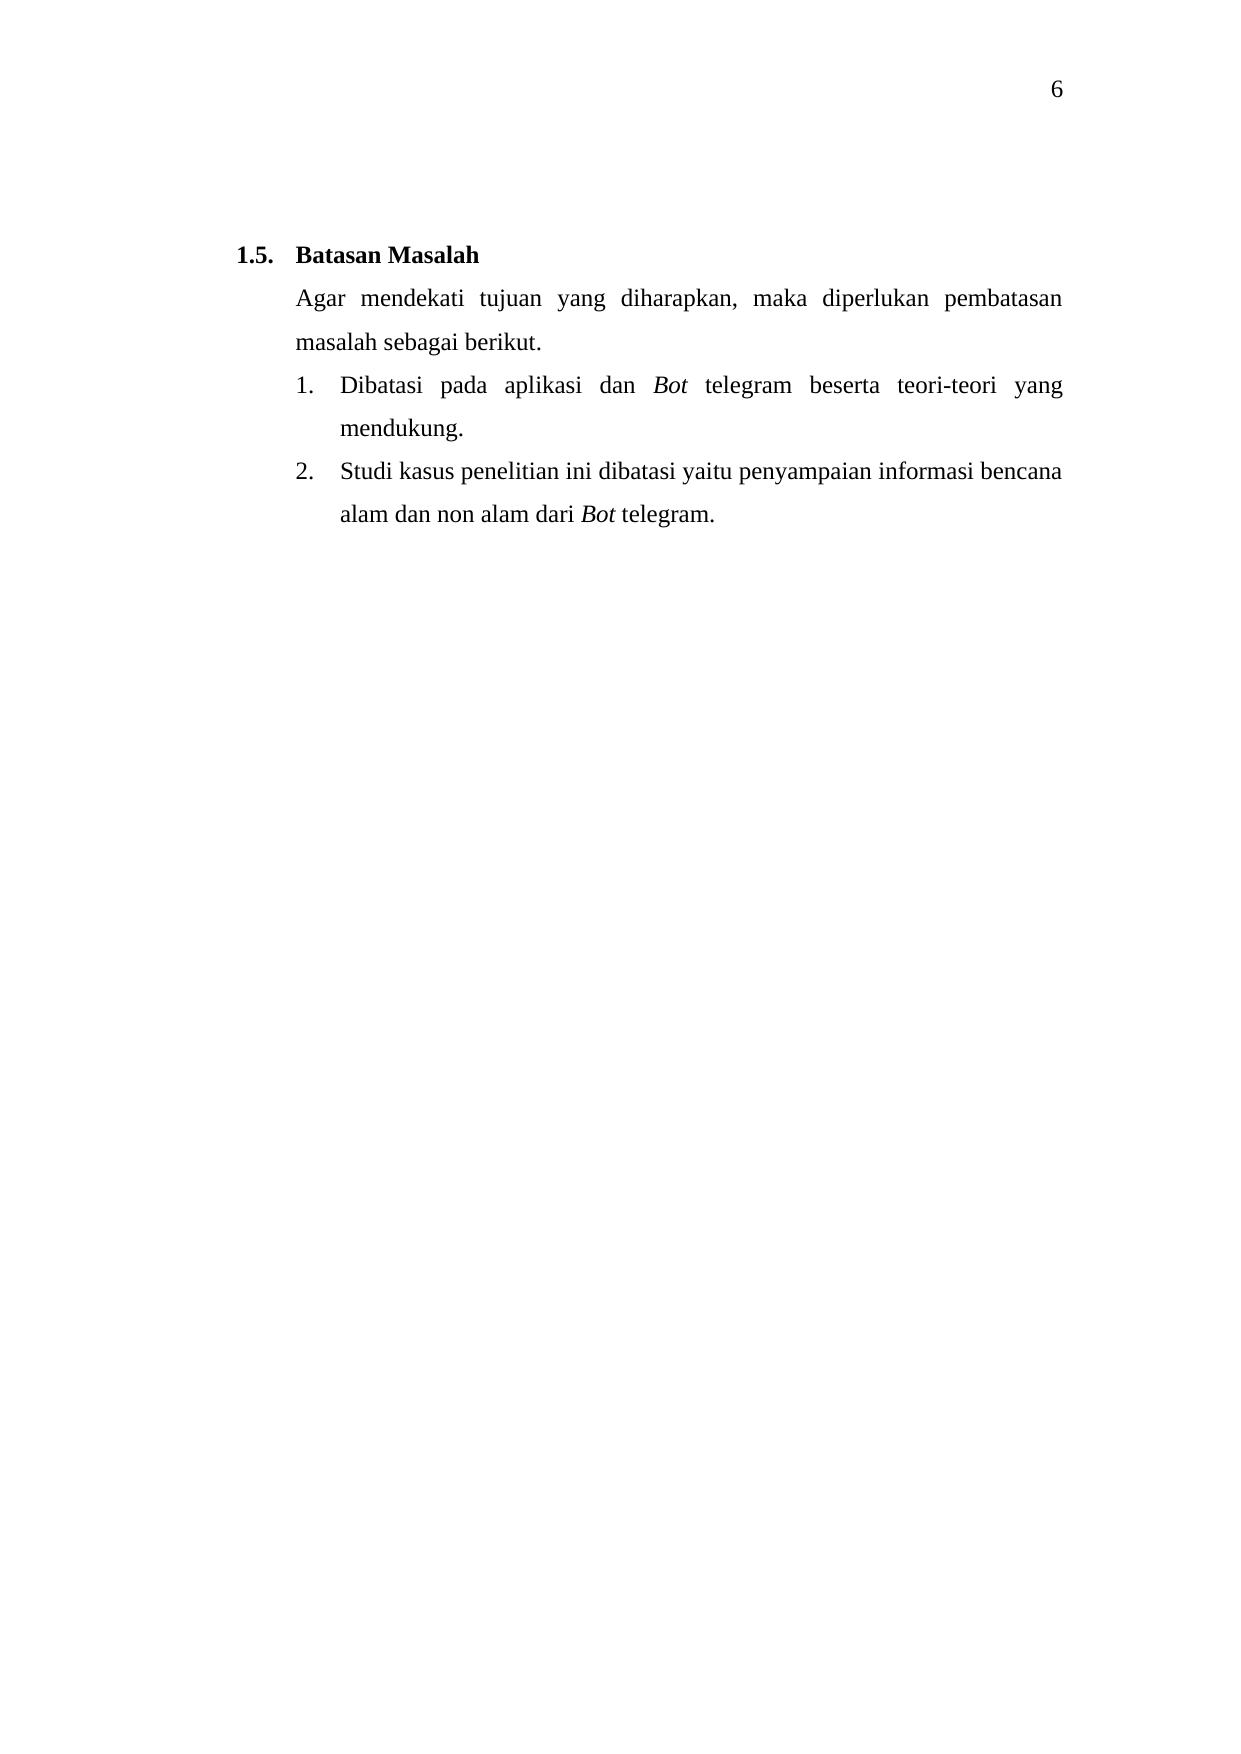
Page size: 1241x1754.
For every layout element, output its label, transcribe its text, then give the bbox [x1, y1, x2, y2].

list Agar mendekati tujuan yang diharapkan, maka diperlukan pembatasan masalah sebagai berikut. [295, 283, 1063, 355]
list Dibatasi pada aplikasi dan Bot telegram beserta teori-teori yang mendukung. [295, 370, 1063, 442]
subtitle Batasan Masalah [236, 240, 1062, 269]
list Studi kasus penelitian ini dibatasi yaitu penyampaian informasi bencana alam dan non alam dari Bot telegram. [295, 456, 1063, 528]
